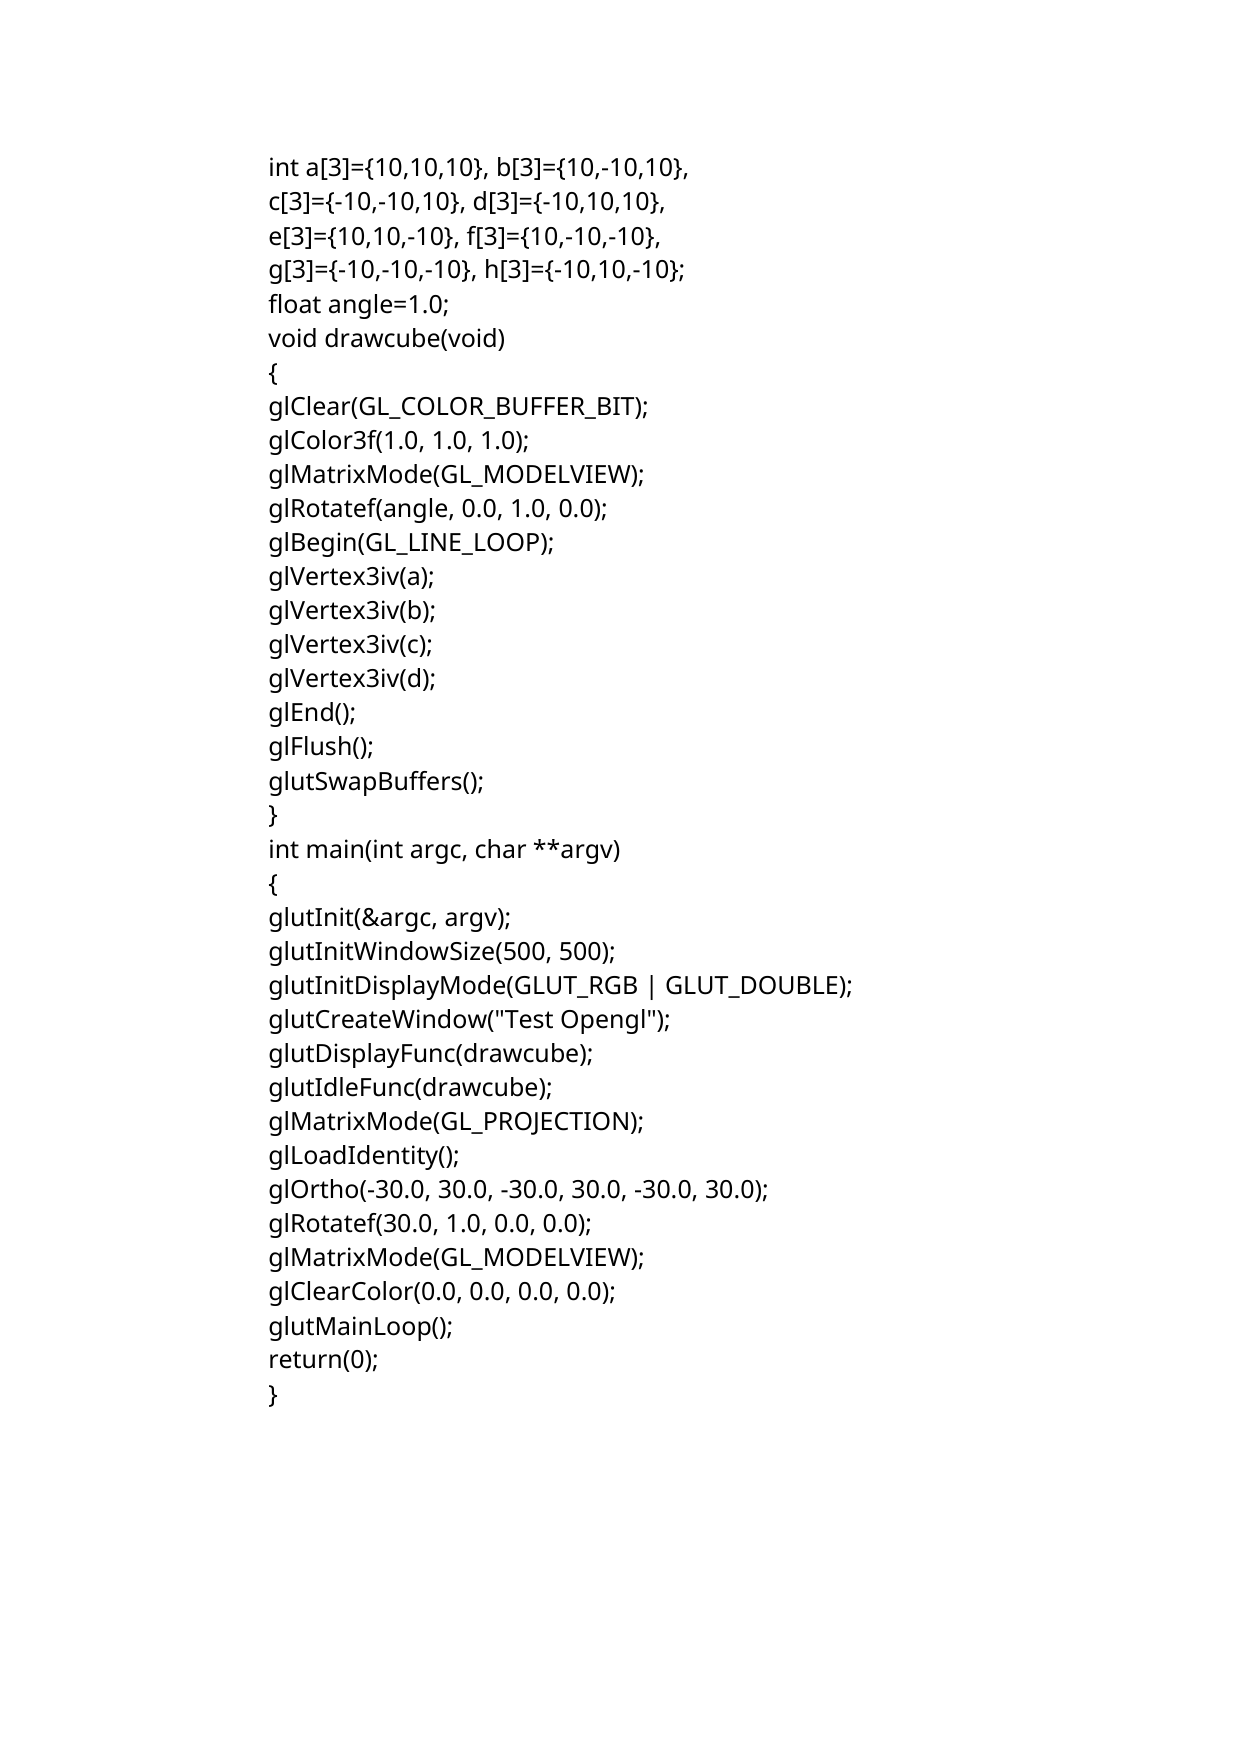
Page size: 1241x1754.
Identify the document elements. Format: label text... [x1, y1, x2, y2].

text glMatrixMode(GL_MODELVIEW); [268, 457, 1090, 491]
text void drawcube(void) [268, 320, 1090, 354]
text c[3]={-10,-10,10}, d[3]={-10,10,10}, [268, 184, 1090, 218]
text glutInit(&argc, argv); [268, 899, 1090, 933]
text glOrtho(-30.0, 30.0, -30.0, 30.0, -30.0, 30.0); [268, 1172, 1090, 1206]
text glVertex3iv(d); [268, 661, 1090, 695]
text g[3]={-10,-10,-10}, h[3]={-10,10,-10}; [268, 252, 1090, 286]
text { [268, 865, 1090, 899]
text glColor3f(1.0, 1.0, 1.0); [268, 422, 1090, 457]
text int main(int argc, char **argv) [268, 831, 1090, 865]
text glMatrixMode(GL_PROJECTION); [268, 1104, 1090, 1138]
text float angle=1.0; [268, 286, 1090, 320]
text glutMainLoop(); [268, 1308, 1090, 1342]
text glFlush(); [268, 729, 1090, 763]
text glClearColor(0.0, 0.0, 0.0, 0.0); [268, 1274, 1090, 1308]
text glLoadIdentity(); [268, 1138, 1090, 1172]
text glMatrixMode(GL_MODELVIEW); [268, 1240, 1090, 1274]
text glutIdleFunc(drawcube); [268, 1070, 1090, 1104]
text glRotatef(angle, 0.0, 1.0, 0.0); [268, 491, 1090, 525]
text glutDisplayFunc(drawcube); [268, 1036, 1090, 1070]
text glutCreateWindow("Test Opengl"); [268, 1002, 1090, 1036]
text glutInitWindowSize(500, 500); [268, 933, 1090, 967]
text return(0); [268, 1342, 1090, 1376]
text glVertex3iv(a); [268, 559, 1090, 593]
text glutInitDisplayMode(GLUT_RGB | GLUT_DOUBLE); [268, 967, 1090, 1002]
text { [268, 354, 1090, 388]
text } [268, 797, 1090, 831]
text } [268, 1376, 1090, 1410]
text glutSwapBuffers(); [268, 763, 1090, 797]
text glVertex3iv(b); [268, 593, 1090, 627]
text e[3]={10,10,-10}, f[3]={10,-10,-10}, [268, 218, 1090, 252]
text glClear(GL_COLOR_BUFFER_BIT); [268, 388, 1090, 422]
text glEnd(); [268, 695, 1090, 729]
text int a[3]={10,10,10}, b[3]={10,-10,10}, [268, 150, 1090, 184]
text glBegin(GL_LINE_LOOP); [268, 525, 1090, 559]
text glRotatef(30.0, 1.0, 0.0, 0.0); [268, 1206, 1090, 1240]
text glVertex3iv(c); [268, 627, 1090, 661]
